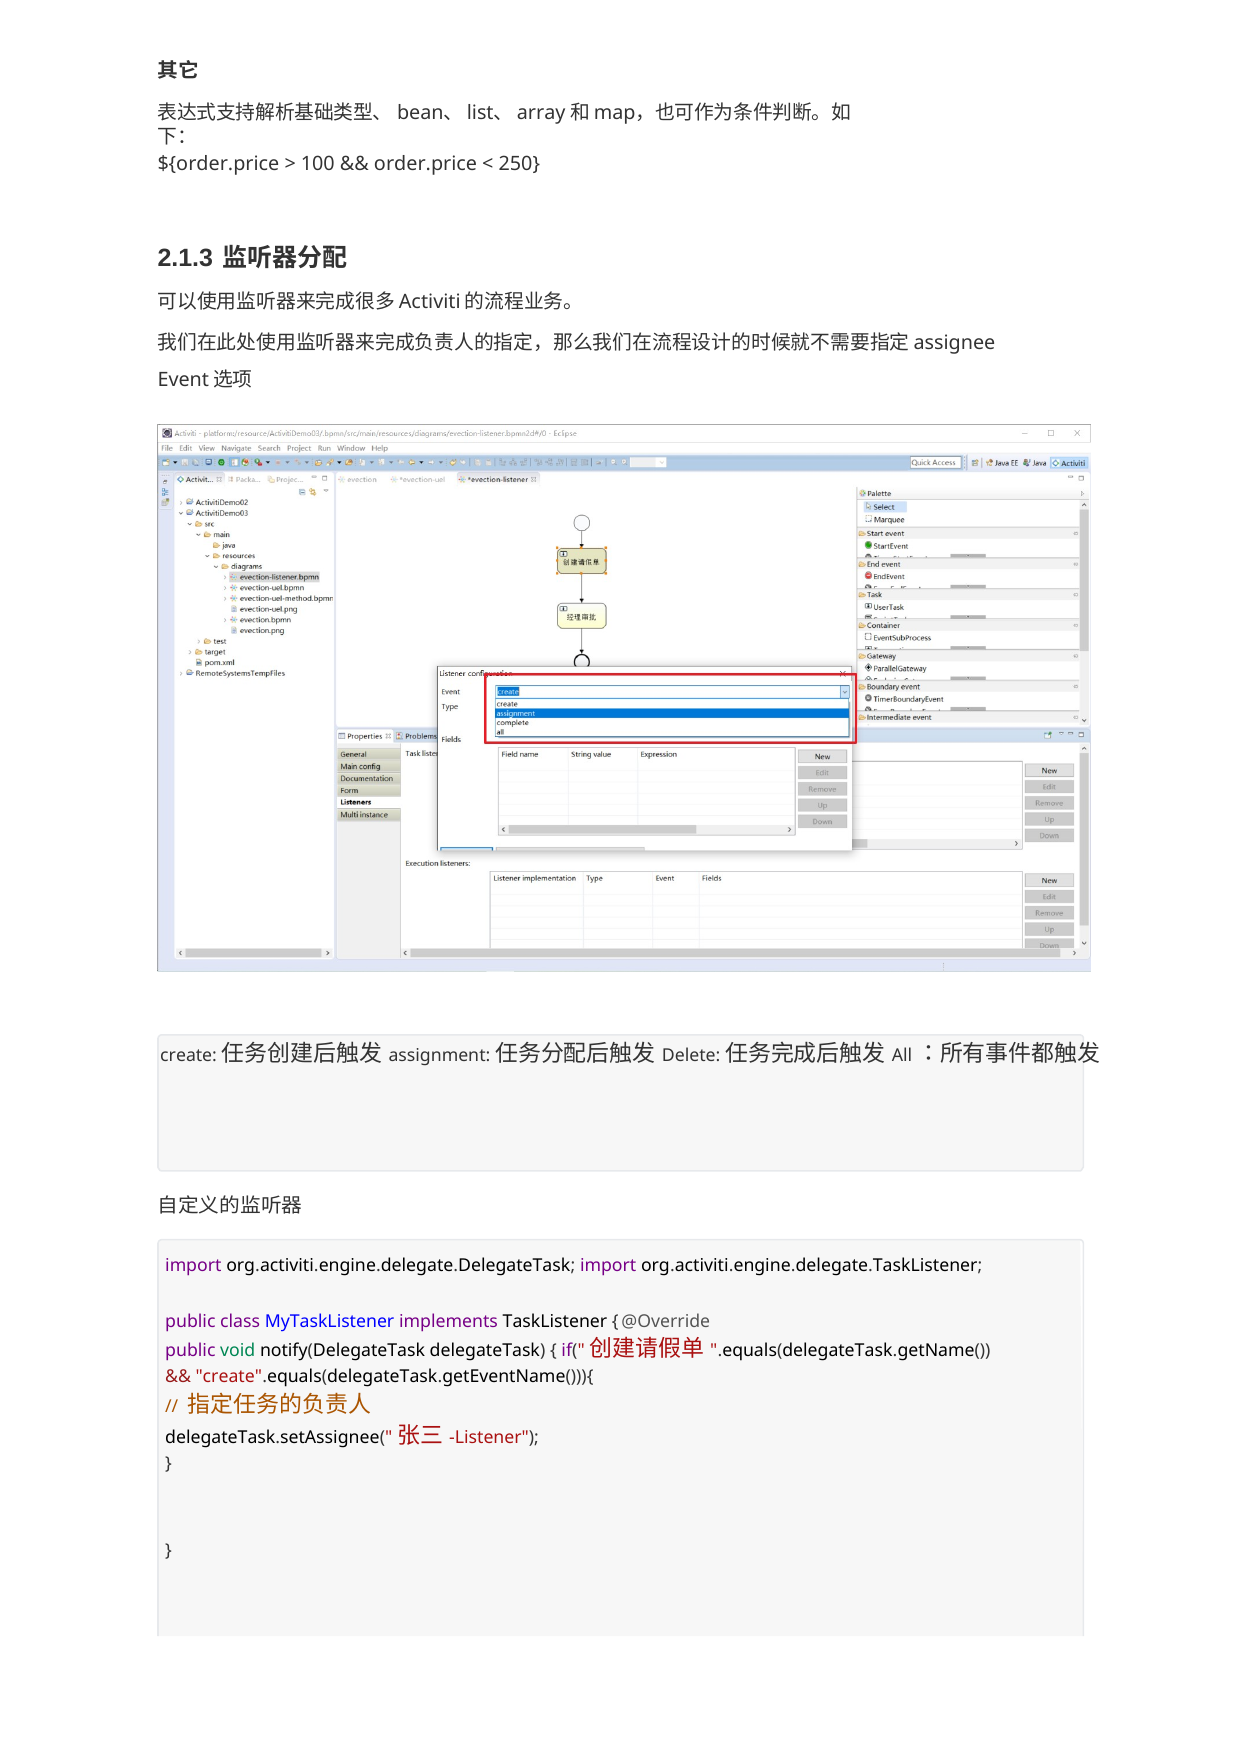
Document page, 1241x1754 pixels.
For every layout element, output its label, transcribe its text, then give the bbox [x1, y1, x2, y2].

text 可以使用监听器来完成很多Activiti的流程业务。 [157, 286, 1096, 315]
text ${order.price > 100 && order.price < 250} [157, 149, 1096, 176]
subtitle 其它 [157, 54, 1096, 83]
text 我们在此处使用监听器来完成负责人的指定，那么我们在流程设计的时候就不需要指定assignee Event选项 [157, 327, 1013, 392]
text 表达式支持解析基础类型、 bean、 list、 array 和 map，也可作为条件判断。如下： [157, 100, 864, 149]
subtitle 监听器分配 [157, 237, 1096, 274]
picture [157, 424, 1091, 972]
text 自定义的监听器 [157, 1042, 1096, 1218]
